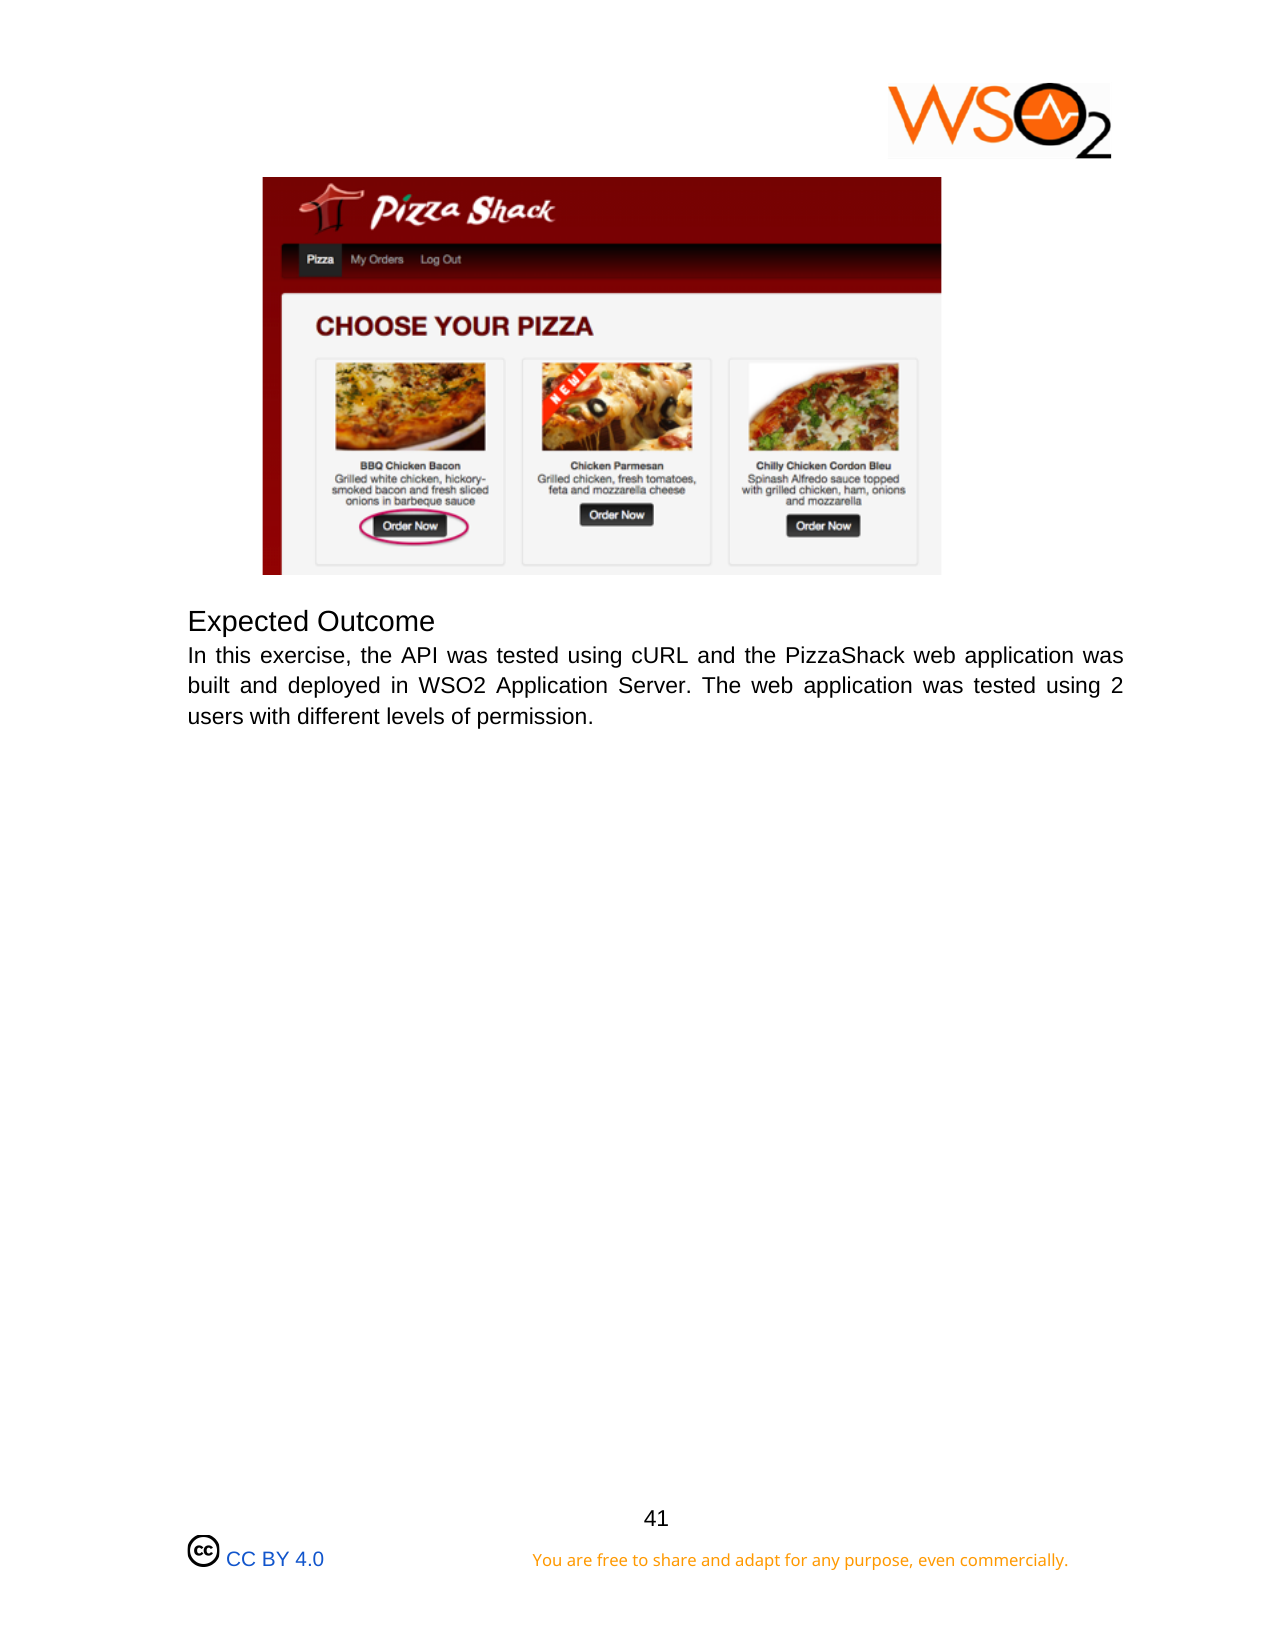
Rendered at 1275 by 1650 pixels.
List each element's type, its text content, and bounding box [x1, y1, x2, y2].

text Expected Outcome [187, 604, 1125, 637]
picture [187, 1535, 220, 1567]
text In this exercise, the API was tested using cURL and the PizzaShack web application was built and deployed in WSO2 Application Server. The web application was tested using 2 users with different levels of permission. [187, 642, 1125, 729]
picture [887, 82, 1112, 159]
picture [262, 177, 942, 575]
